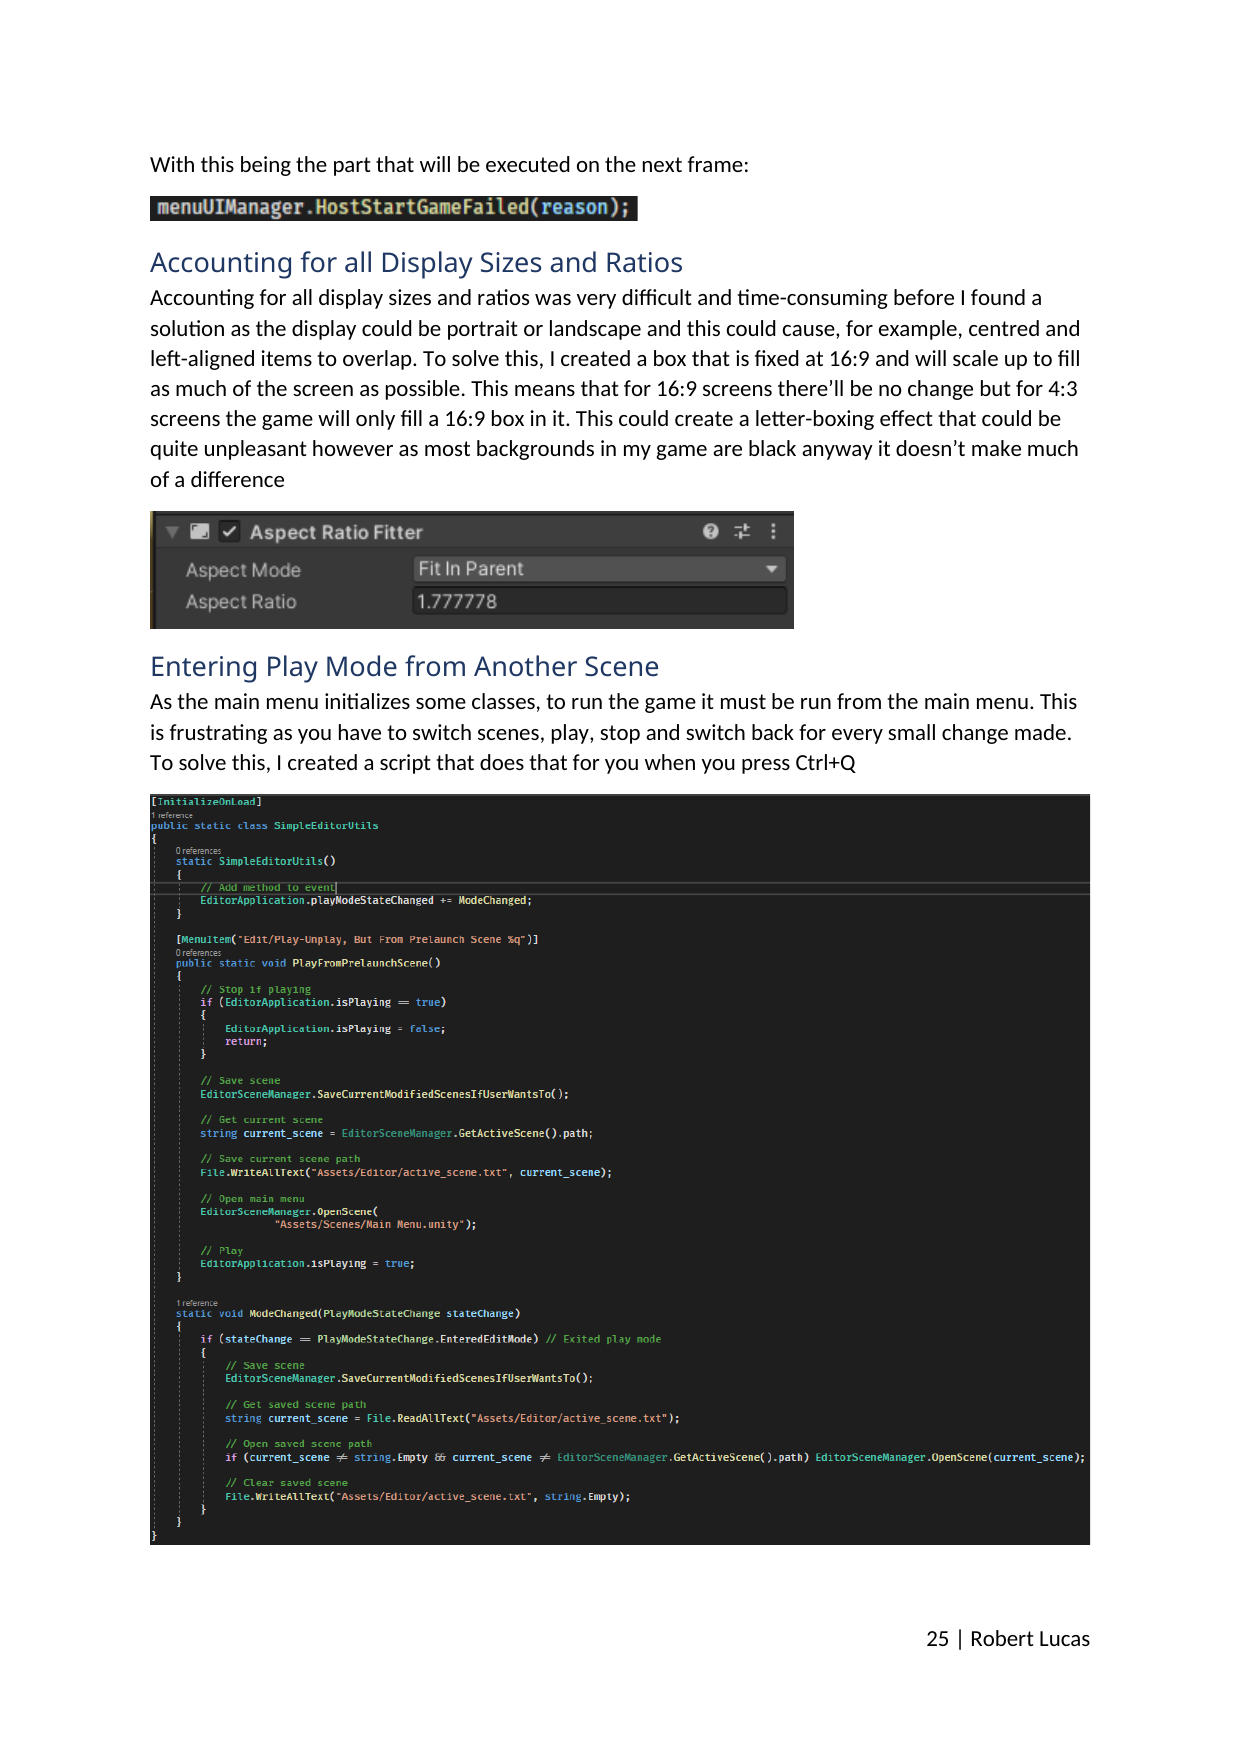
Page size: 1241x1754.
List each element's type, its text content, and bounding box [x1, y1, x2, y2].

subtitle Entering Play Mode from Another Scene [150, 648, 1090, 684]
subtitle Accounting for all Display Sizes and Ratios [150, 244, 1090, 281]
text With this being the part that will be executed on the next frame: [150, 150, 1090, 178]
picture [150, 196, 638, 221]
text As the main menu initializes some classes, to run the game it must be run from the main menu. This is frustrating as you have to switch scenes, play, stop and switch back for every small change made. To solve this, I created a script that does that for you when you press Ctrl+Q [150, 687, 1090, 776]
picture [150, 511, 794, 629]
text Accounting for all display sizes and ratios was very difficult and time-consuming before I found a solution as the display could be portrait or landscape and this could cause, for example, centred and left-aligned items to overlap. To solve this, I created a box that is fixed at 16:9 and will scale up to fill as much of the screen as possible. This means that for 16:9 screens there’ll be no change but for 4:3 screens the game will only fill a 16:9 box in it. This could create a letter-boxing effect that could be quite unpleasant however as most backgrounds in my game are black anyway it doesn’t make much of a difference [150, 283, 1090, 493]
picture [150, 794, 1091, 1545]
